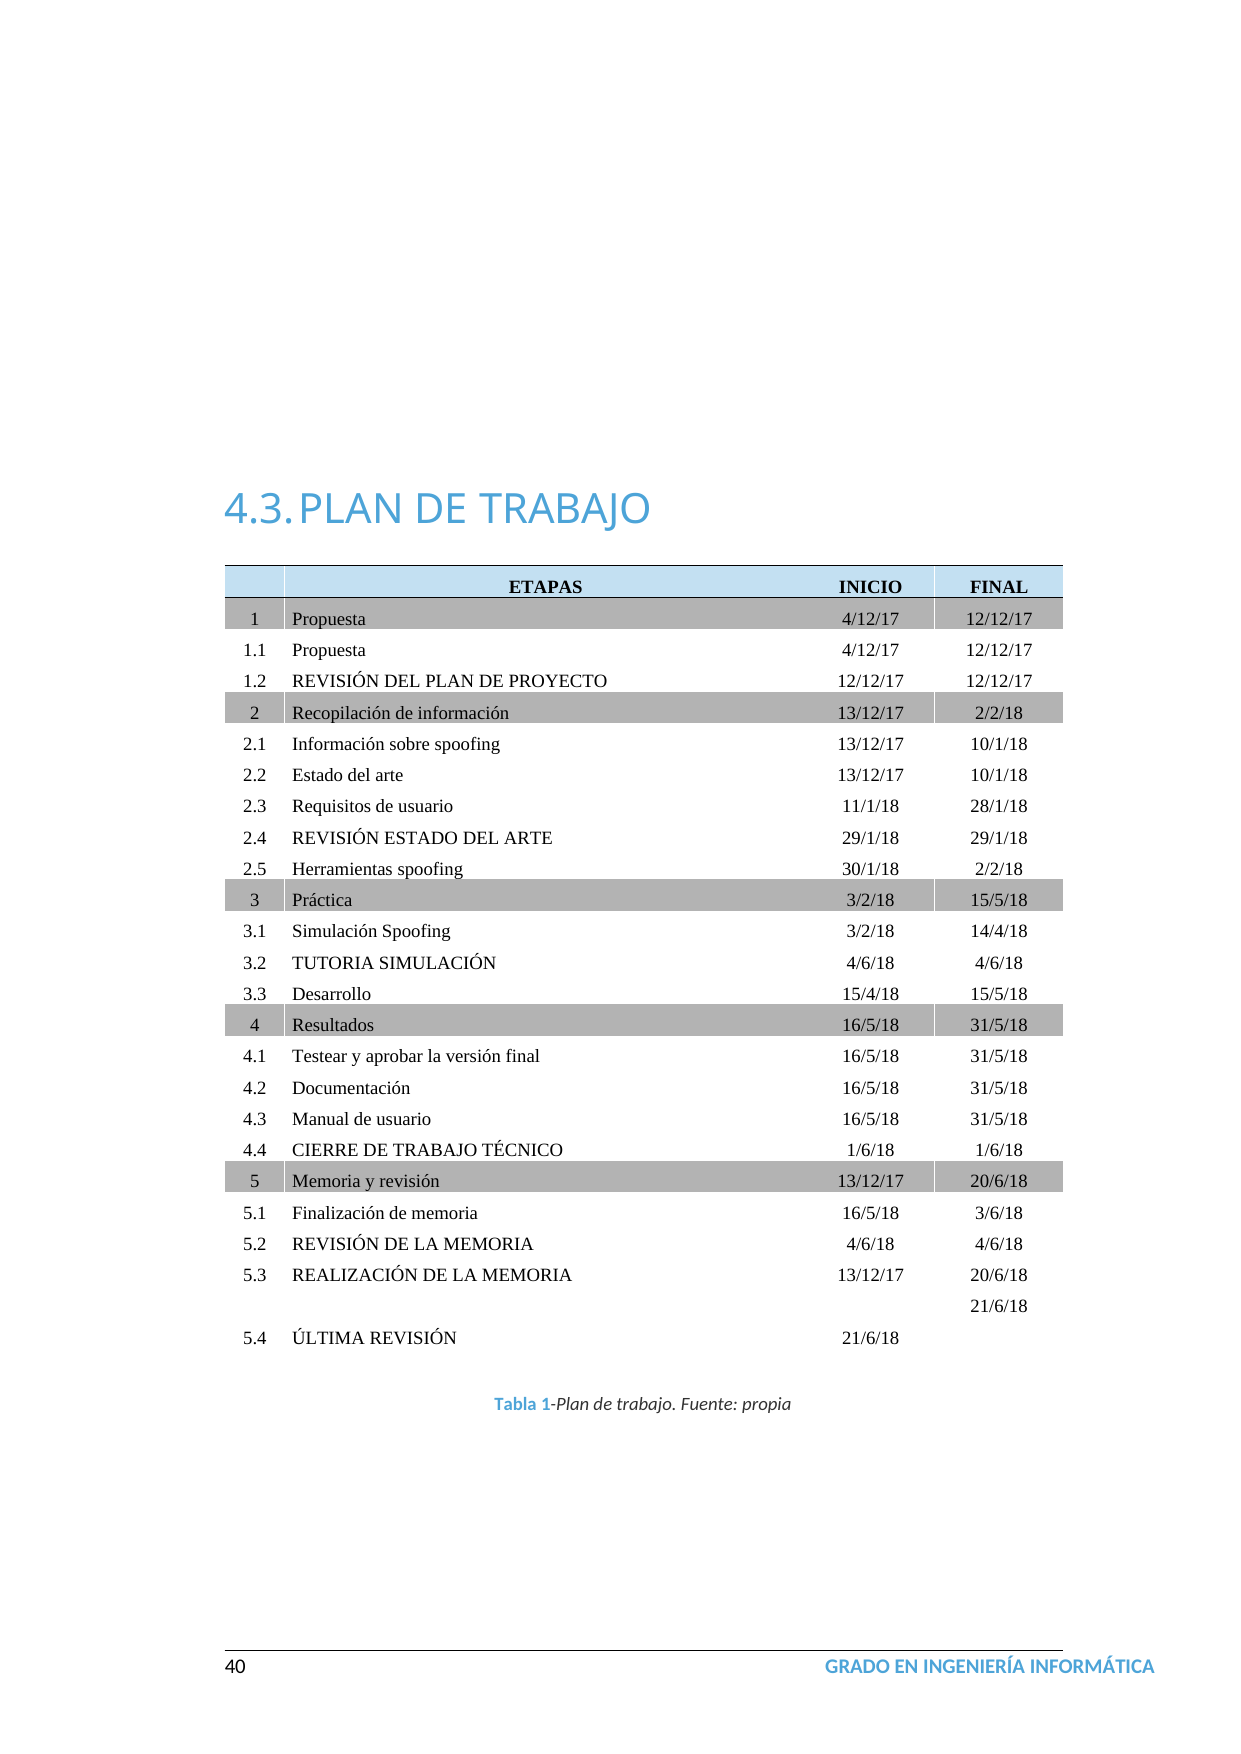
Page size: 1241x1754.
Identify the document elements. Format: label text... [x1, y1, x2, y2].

table_cell 15/4/18 [806, 973, 934, 1004]
table_cell Recopilación de información [285, 692, 806, 723]
table_cell 4 [225, 1004, 284, 1036]
table_cell 2.5 [225, 848, 284, 879]
table_cell 4/12/17 [806, 598, 934, 629]
table_cell 5.4 [225, 1286, 284, 1348]
table_cell 30/1/18 [806, 848, 934, 879]
table_cell 1/6/18 [806, 1129, 934, 1161]
table_cell Simulación Spoofing [285, 911, 806, 942]
table_cell 2/2/18 [935, 692, 1063, 723]
table_cell Desarrollo [285, 973, 806, 1004]
table_cell 13/12/17 [806, 692, 934, 723]
table_cell 20/6/18 [935, 1254, 1063, 1286]
table_cell 4/6/18 [935, 1223, 1063, 1254]
table_cell 2 [225, 692, 284, 723]
table_cell ÚLTIMA REVISIÓN [285, 1286, 806, 1348]
text Tabla 1-Plan de trabajo. Fuente: propia [224, 1392, 1063, 1415]
table_cell 21/6/18 [935, 1286, 1063, 1348]
table_cell 13/12/17 [806, 754, 934, 786]
table_cell 31/5/18 [935, 1067, 1063, 1098]
table_cell 16/5/18 [806, 1036, 934, 1067]
table_header ETAPAS [285, 566, 806, 597]
table_cell 11/1/18 [806, 786, 934, 817]
table_cell 10/1/18 [935, 723, 1063, 754]
table_cell 1.1 [225, 629, 284, 661]
table_cell Requisitos de usuario [285, 786, 806, 817]
table_cell 2.4 [225, 817, 284, 848]
table_cell CIERRE DE TRABAJO TÉCNICO [285, 1129, 806, 1161]
table_cell Propuesta [285, 598, 806, 629]
table_header FINAL [935, 566, 1063, 597]
table_cell 16/5/18 [806, 1192, 934, 1223]
table_cell 5.3 [225, 1254, 284, 1286]
table_cell 13/12/17 [806, 723, 934, 754]
table_cell 4.3 [225, 1098, 284, 1129]
table_cell 12/12/17 [935, 629, 1063, 661]
table_cell 1 [225, 598, 284, 629]
table_cell 12/12/17 [935, 661, 1063, 692]
table_cell 4/6/18 [806, 1223, 934, 1254]
table_cell 15/5/18 [935, 973, 1063, 1004]
table_cell 4.4 [225, 1129, 284, 1161]
table_cell 3.3 [225, 973, 284, 1004]
table_cell REVISIÓN DE LA MEMORIA [285, 1223, 806, 1254]
table_cell 12/12/17 [935, 598, 1063, 629]
table_cell 3/2/18 [806, 879, 934, 911]
table_header [225, 566, 284, 597]
table_cell Memoria y revisión [285, 1161, 806, 1192]
table_cell Herramientas spoofing [285, 848, 806, 879]
table_cell 3.1 [225, 911, 284, 942]
table_cell 13/12/17 [806, 1254, 934, 1286]
table_cell 14/4/18 [935, 911, 1063, 942]
subtitle PLAN DE TRABAJO [224, 478, 1063, 535]
table_cell Testear y aprobar la versión final [285, 1036, 806, 1067]
table_cell 21/6/18 [806, 1286, 934, 1348]
table_cell REVISIÓN DEL PLAN DE PROYECTO [285, 661, 806, 692]
table_cell 31/5/18 [935, 1036, 1063, 1067]
table_cell 5.2 [225, 1223, 284, 1254]
table_cell 28/1/18 [935, 786, 1063, 817]
table_cell Resultados [285, 1004, 806, 1036]
table_cell 4.2 [225, 1067, 284, 1098]
table_cell 12/12/17 [806, 661, 934, 692]
table_cell Finalización de memoria [285, 1192, 806, 1223]
table_cell REVISIÓN ESTADO DEL ARTE [285, 817, 806, 848]
table_cell Práctica [285, 879, 806, 911]
table_cell 2.2 [225, 754, 284, 786]
table_cell 2.3 [225, 786, 284, 817]
table_cell 3/2/18 [806, 911, 934, 942]
table_cell 4/6/18 [806, 942, 934, 973]
table_cell 13/12/17 [806, 1161, 934, 1192]
table_cell 20/6/18 [935, 1161, 1063, 1192]
table_cell 3/6/18 [935, 1192, 1063, 1223]
table_cell 29/1/18 [806, 817, 934, 848]
table_cell 31/5/18 [935, 1098, 1063, 1129]
table_cell 5.1 [225, 1192, 284, 1223]
table_cell 29/1/18 [935, 817, 1063, 848]
table_cell Manual de usuario [285, 1098, 806, 1129]
table_cell 2/2/18 [935, 848, 1063, 879]
table_cell REALIZACIÓN DE LA MEMORIA [285, 1254, 806, 1286]
table_cell Estado del arte [285, 754, 806, 786]
table_cell 16/5/18 [806, 1004, 934, 1036]
table_cell 16/5/18 [806, 1098, 934, 1129]
table_cell 1/6/18 [935, 1129, 1063, 1161]
table_cell 16/5/18 [806, 1067, 934, 1098]
table_cell 15/5/18 [935, 879, 1063, 911]
table_cell 4/6/18 [935, 942, 1063, 973]
table_cell TUTORIA SIMULACIÓN [285, 942, 806, 973]
table_cell 2.1 [225, 723, 284, 754]
table_cell Información sobre spoofing [285, 723, 806, 754]
table_cell 1.2 [225, 661, 284, 692]
table_header INICIO [806, 566, 934, 597]
table_cell Propuesta [285, 629, 806, 661]
table_cell 10/1/18 [935, 754, 1063, 786]
table_cell 4/12/17 [806, 629, 934, 661]
table_cell 3.2 [225, 942, 284, 973]
table_cell 5 [225, 1161, 284, 1192]
table_cell 4.1 [225, 1036, 284, 1067]
table_cell Documentación [285, 1067, 806, 1098]
table_cell 3 [225, 879, 284, 911]
table_cell 31/5/18 [935, 1004, 1063, 1036]
